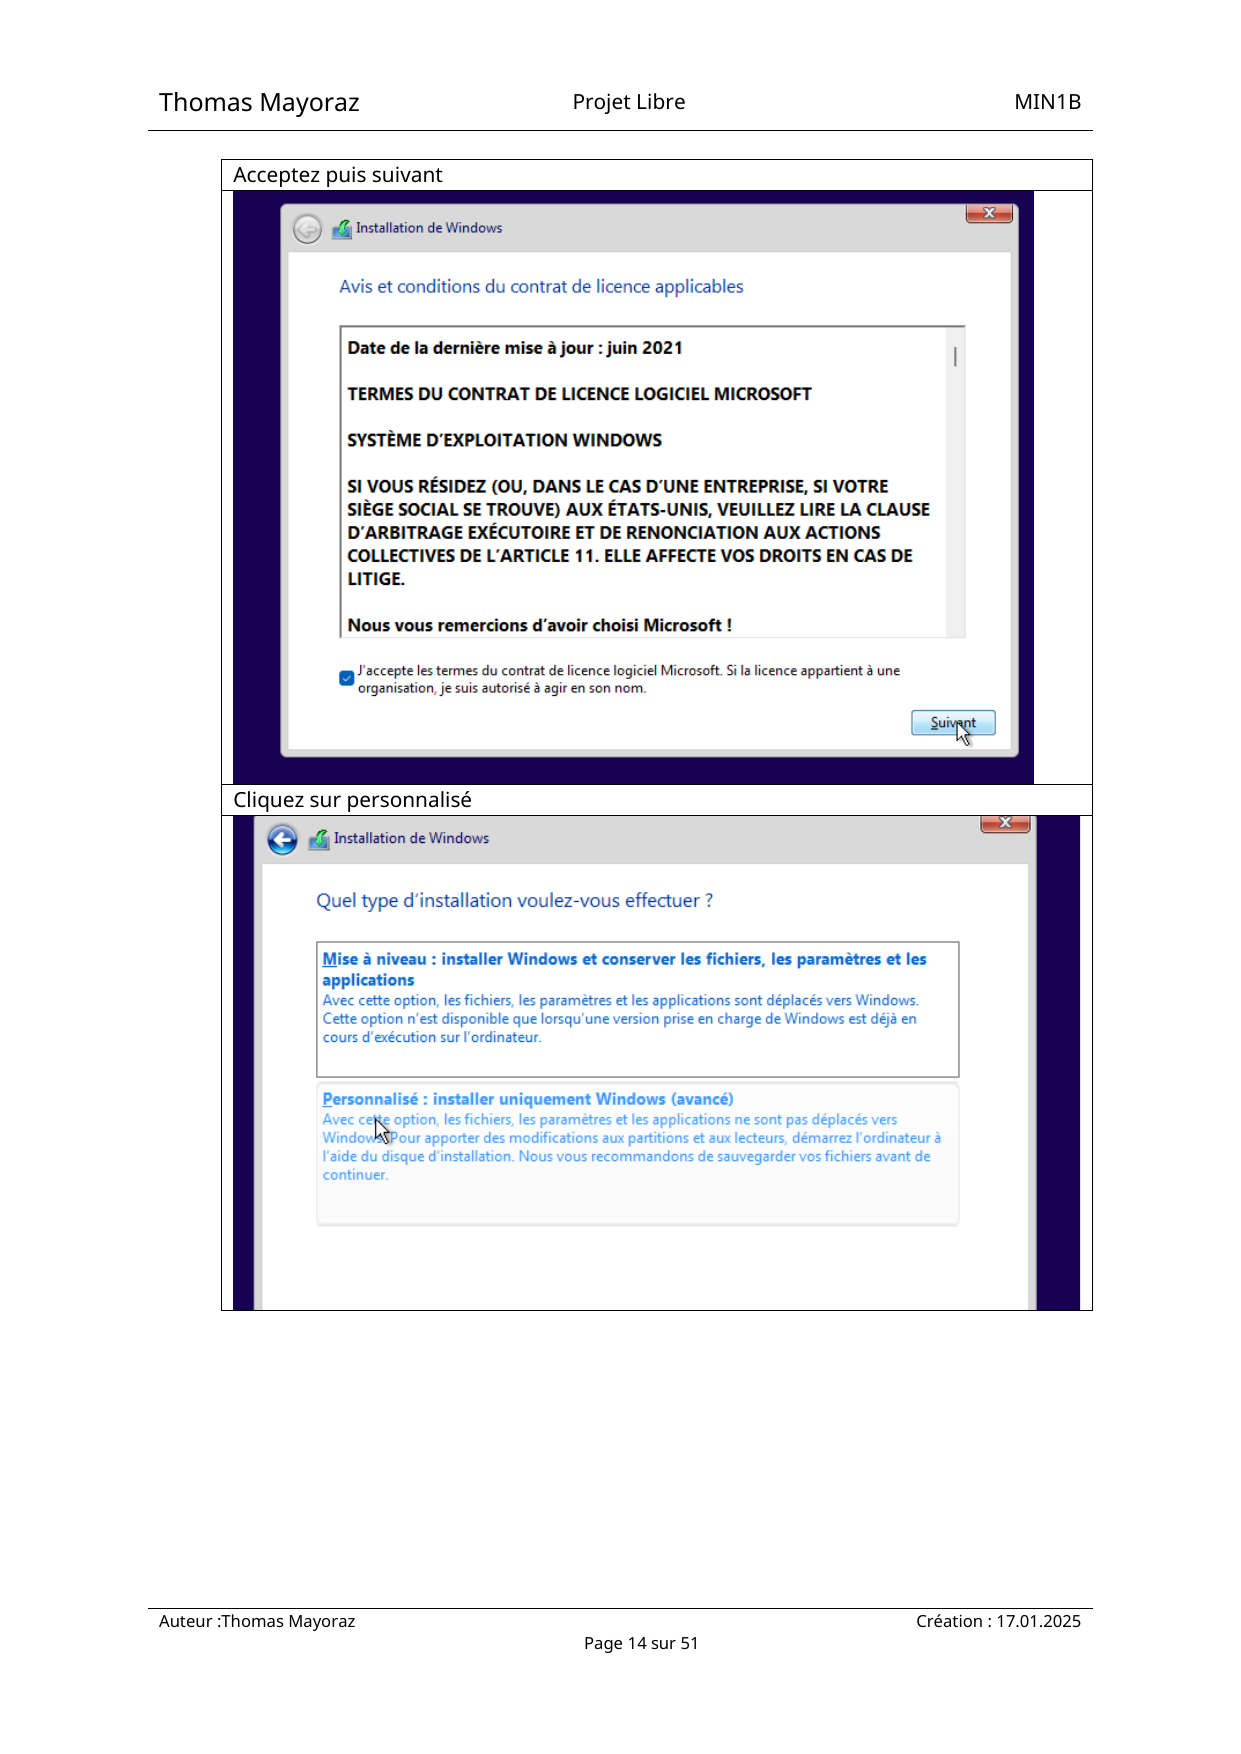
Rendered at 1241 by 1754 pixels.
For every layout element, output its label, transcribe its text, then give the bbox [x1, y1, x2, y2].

picture [233, 191, 1034, 784]
table_cell [222, 191, 233, 784]
table_cell [222, 816, 233, 1310]
table_cell Cliquez sur personnalisé [222, 785, 1092, 815]
table_cell [1080, 816, 1092, 1310]
table_cell [1034, 191, 1092, 784]
picture [233, 816, 1080, 1310]
table_header Acceptez puis suivant [222, 160, 1092, 190]
